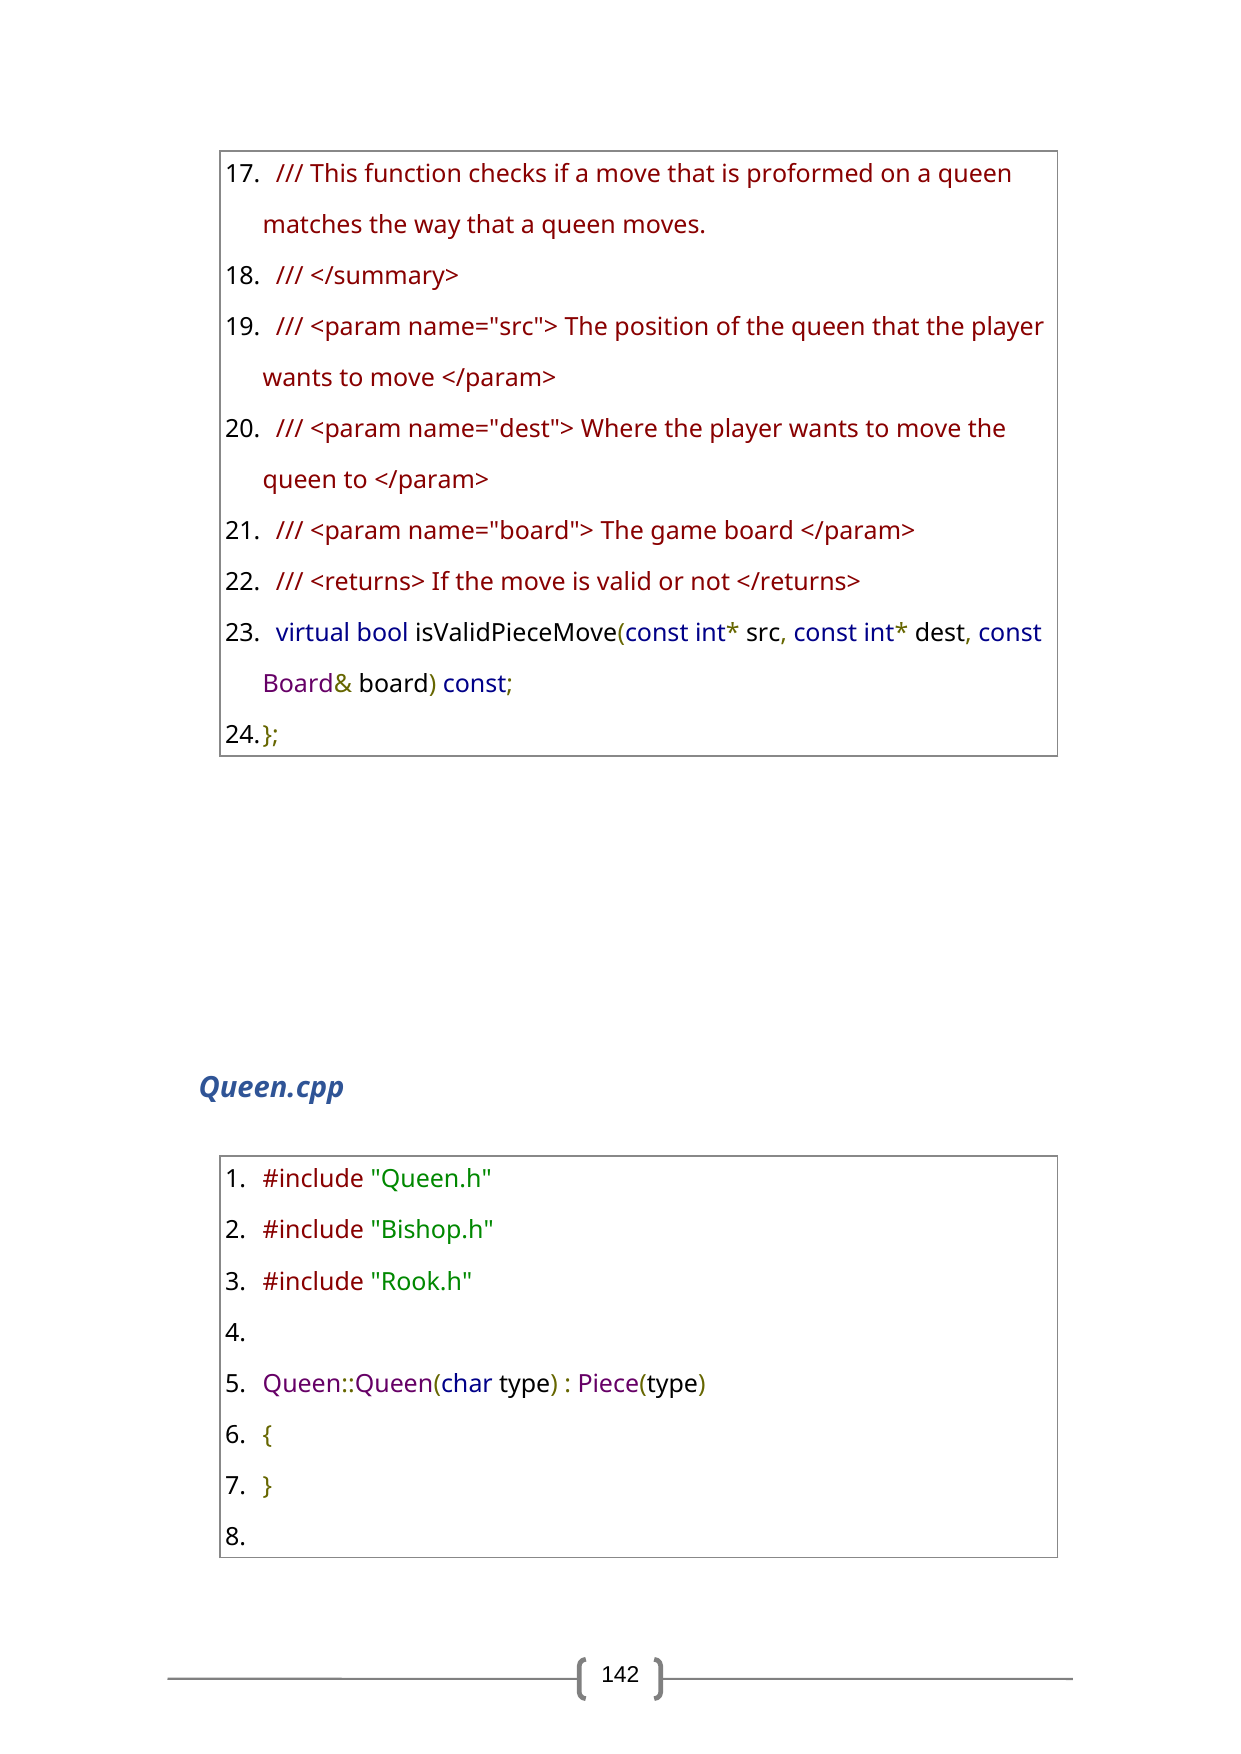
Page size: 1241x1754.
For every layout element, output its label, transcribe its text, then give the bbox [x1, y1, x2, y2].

list /// <returns> If the move is valid or not </returns> [221, 558, 1057, 598]
list Queen::Queen(char type) : Piece(type) [221, 1359, 1057, 1399]
list #include "Rook.h" [221, 1257, 1057, 1297]
list } [221, 1462, 1057, 1501]
list /// <param name="dest"> Where the player wants to move the queen to </param> [221, 405, 1057, 496]
list /// <param name="src"> The position of the queen that the player wants to move </param> [221, 303, 1057, 394]
list /// <param name="board"> The game board </param> [221, 507, 1057, 547]
list /// </summary> [221, 252, 1057, 292]
list /// This function checks if a move that is proformed on a queen matches the way that a queen moves. [221, 152, 1057, 241]
list #include "Queen.h" [221, 1157, 1057, 1195]
list { [221, 1411, 1057, 1450]
subtitle Queen.cpp [187, 1067, 1053, 1106]
list #include "Bishop.h" [221, 1206, 1057, 1246]
list virtual bool isValidPieceMove(const int* src, const int* dest, const Board& board) const; [221, 609, 1057, 700]
list }; [221, 711, 1057, 755]
